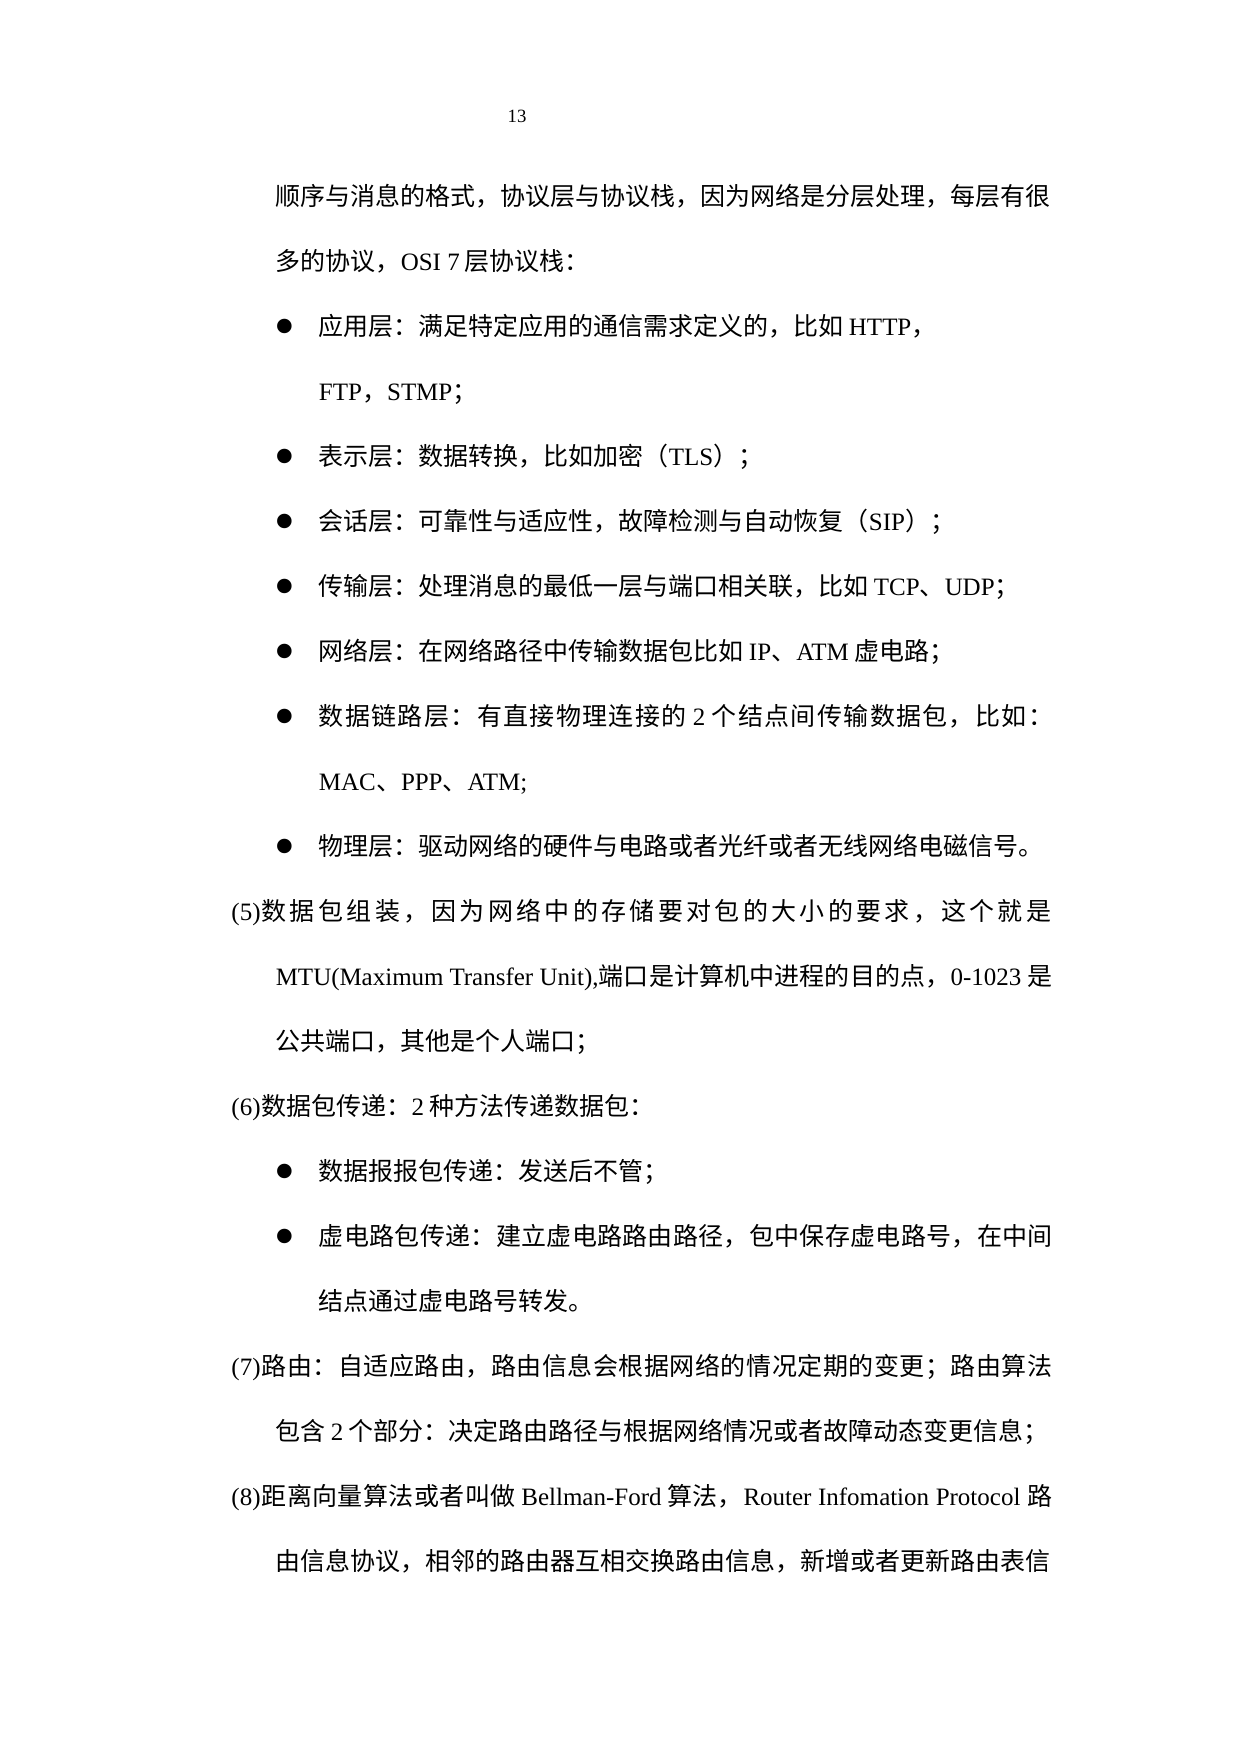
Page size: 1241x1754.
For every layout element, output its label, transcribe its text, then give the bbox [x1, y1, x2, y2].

list 数据链路层：有直接物理连接的2个结点间传输数据包，比如：MAC、PPP、ATM; [275, 682, 1053, 812]
list 数据包组装，因为网络中的存储要对包的大小的要求，这个就是MTU(Maximum Transfer Unit),端口是计算机中进程的目的点，0-1023 是公共端口，其他是个人端口； [231, 877, 1053, 1072]
list 数据报报包传递：发送后不管； [275, 1137, 1053, 1202]
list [231, 162, 1053, 292]
list 数据包传递：2种方法传递数据包： [231, 1072, 1053, 1137]
list 物理层：驱动网络的硬件与电路或者光纤或者无线网络电磁信号。 [275, 812, 1053, 877]
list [231, 1462, 1053, 1592]
list 网络层：在网络路径中传输数据包比如IP、ATM虚电路； [275, 617, 1053, 682]
list 表示层：数据转换，比如加密（TLS）； [275, 422, 1053, 487]
list 会话层：可靠性与适应性，故障检测与自动恢复（SIP）； [275, 487, 1053, 552]
list 虚电路包传递：建立虚电路路由路径，包中保存虚电路号，在中间结点通过虚电路号转发。 [275, 1202, 1053, 1332]
list 路由：自适应路由，路由信息会根据网络的情况定期的变更；路由算法包含2个部分：决定路由路径与根据网络情况或者故障动态变更信息； [231, 1332, 1053, 1462]
list 传输层：处理消息的最低一层与端口相关联，比如TCP、UDP； [275, 552, 1053, 617]
list 应用层：满足特定应用的通信需求定义的，比如HTTP， FTP，STMP； [275, 292, 1053, 422]
